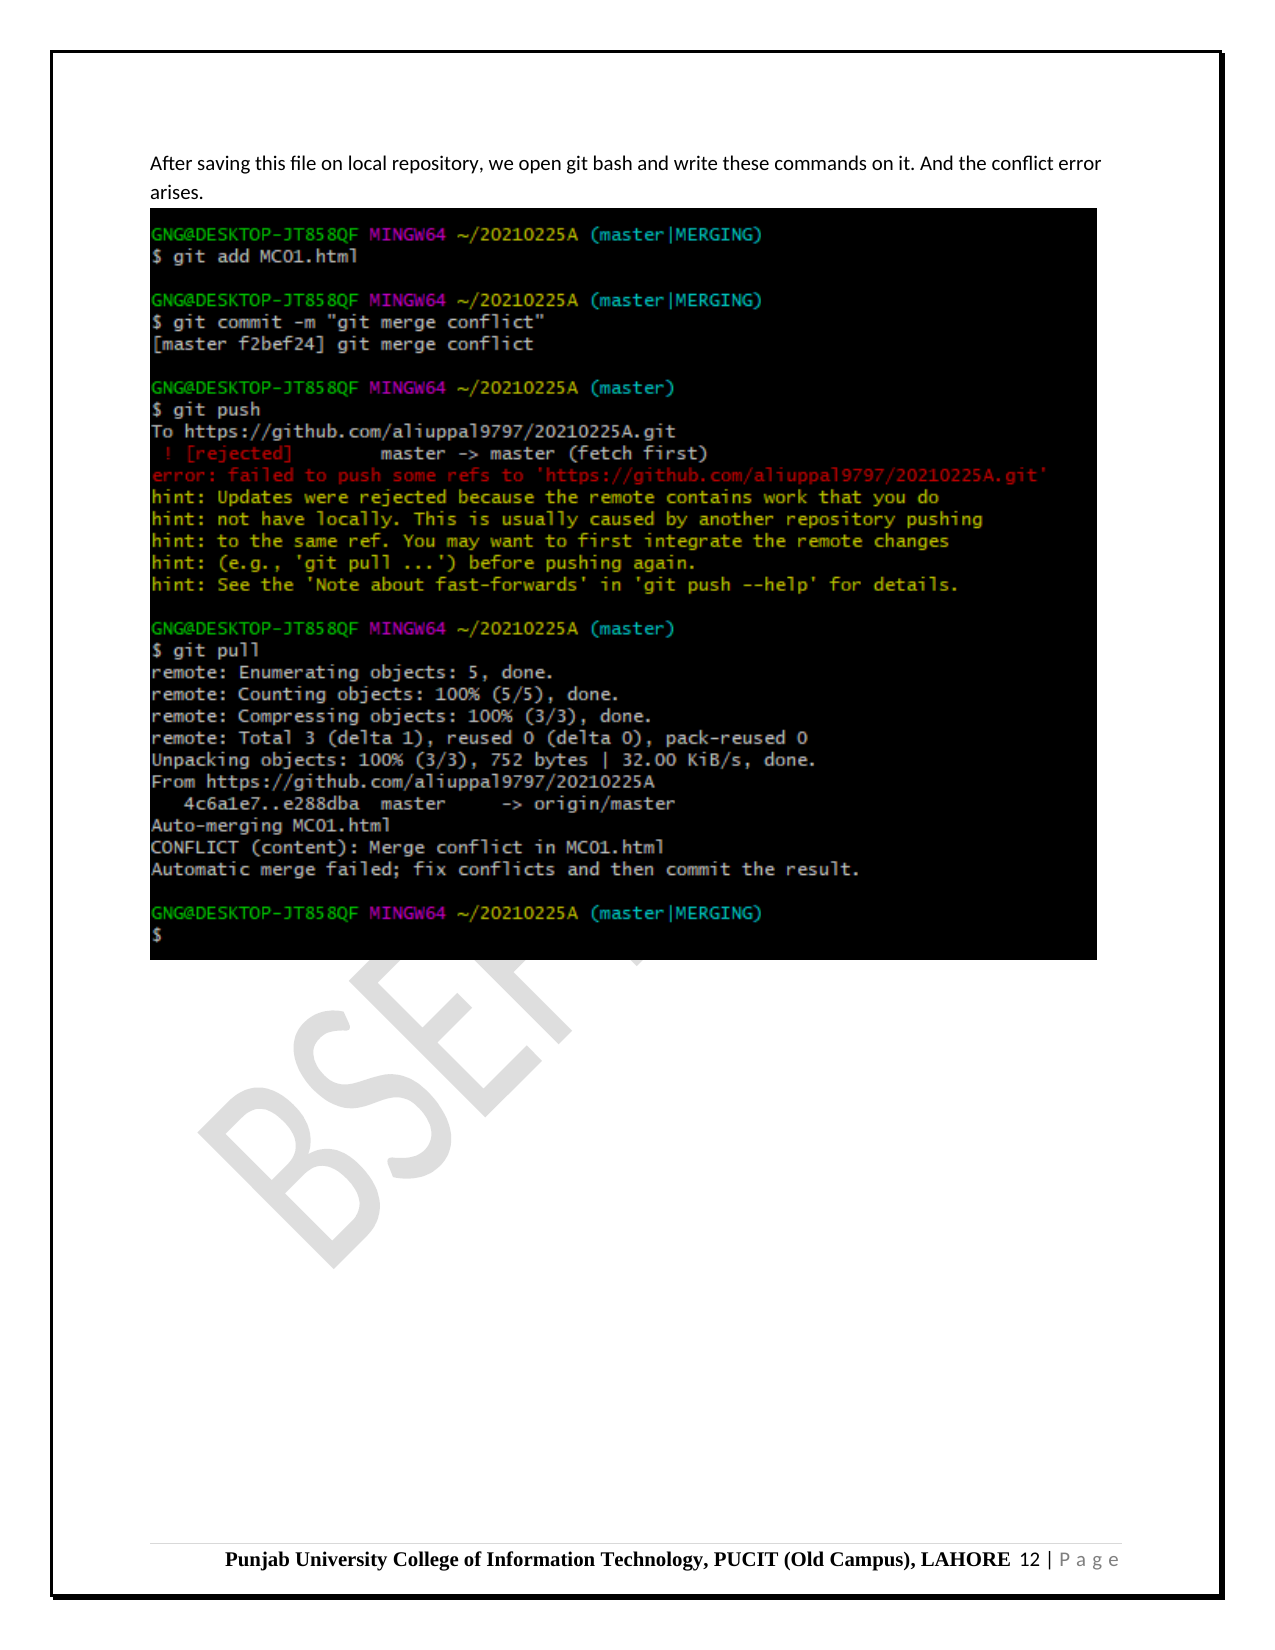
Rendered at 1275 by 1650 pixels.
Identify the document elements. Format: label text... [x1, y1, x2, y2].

picture [150, 208, 1097, 960]
